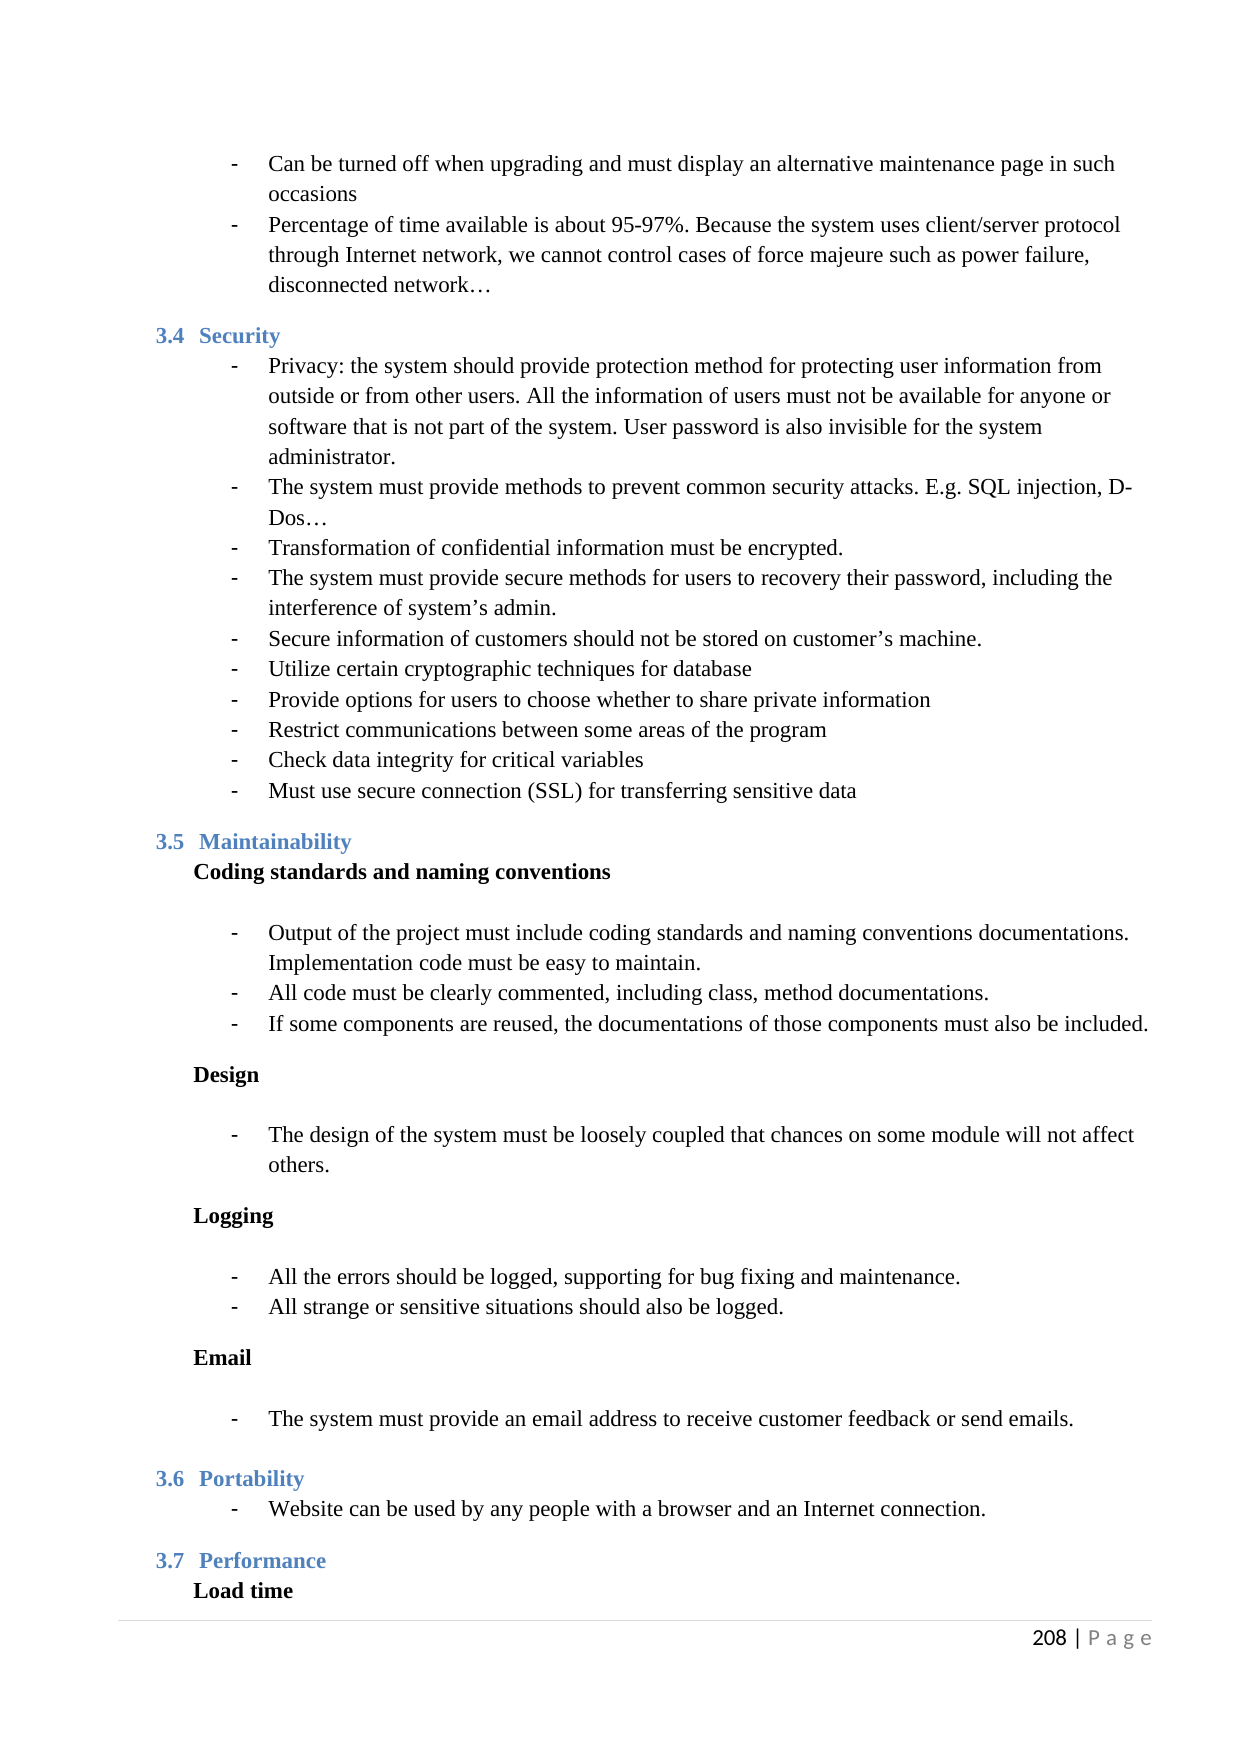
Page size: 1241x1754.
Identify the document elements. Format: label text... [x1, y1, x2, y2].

list The system must provide an email address to receive customer feedback or send emails. [231, 1405, 1152, 1431]
list If some components are reused, the documentations of those components must also be included. [231, 1009, 1152, 1036]
text Design [118, 1061, 1152, 1087]
list Provide options for users to choose whether to share private information [231, 686, 1152, 712]
list Privacy: the system should provide protection method for protecting user information from outside or from other users. All the information of users must not be available for anyone or software that is not part of the system. User password is also invisible for the system administrator. [231, 352, 1152, 469]
text Coding standards and naming conventions [118, 858, 1152, 884]
subtitle Portability [156, 1465, 1152, 1492]
list Must use secure connection (SSL) for transferring sensitive data [231, 777, 1152, 803]
list Check data integrity for critical variables [231, 746, 1152, 773]
list The design of the system must be loosely coupled that chances on some module will not affect others. [231, 1121, 1152, 1178]
list Restrict communications between some areas of the program [231, 716, 1152, 742]
text Email [118, 1344, 1152, 1371]
list Output of the project must include coding standards and naming conventions documentations. Implementation code must be easy to maintain. [231, 918, 1152, 975]
list All code must be clearly commented, including class, method documentations. [231, 979, 1152, 1006]
list The system must provide methods to prevent common security attacks. E.g. SQL injection, D-Dos… [231, 473, 1152, 530]
text Logging [118, 1202, 1152, 1229]
list Website can be used by any people with a browser and an Internet connection. [231, 1495, 1152, 1522]
subtitle Maintainability [156, 828, 1152, 854]
list All the errors should be logged, supporting for bug fixing and maintenance. [231, 1263, 1152, 1289]
list Transformation of confidential information must be encrypted. [231, 534, 1152, 560]
list All strange or sensitive situations should also be logged. [231, 1293, 1152, 1319]
list Secure information of customers should not be stored on customer’s machine. [231, 625, 1152, 651]
list Can be turned off when upgrading and must display an alternative maintenance page in such occasions [231, 150, 1152, 207]
list Utilize certain cryptographic techniques for database [231, 655, 1152, 682]
list Percentage of time available is about 95-97%. Because the system uses client/server protocol through Internet network, we cannot control cases of force majeure such as power failure, disconnected network… [231, 211, 1152, 297]
text Load time [118, 1577, 1152, 1603]
subtitle Security [156, 322, 1152, 348]
list The system must provide secure methods for users to recovery their password, including the interference of system’s admin. [231, 564, 1152, 621]
subtitle Performance [156, 1547, 1152, 1573]
